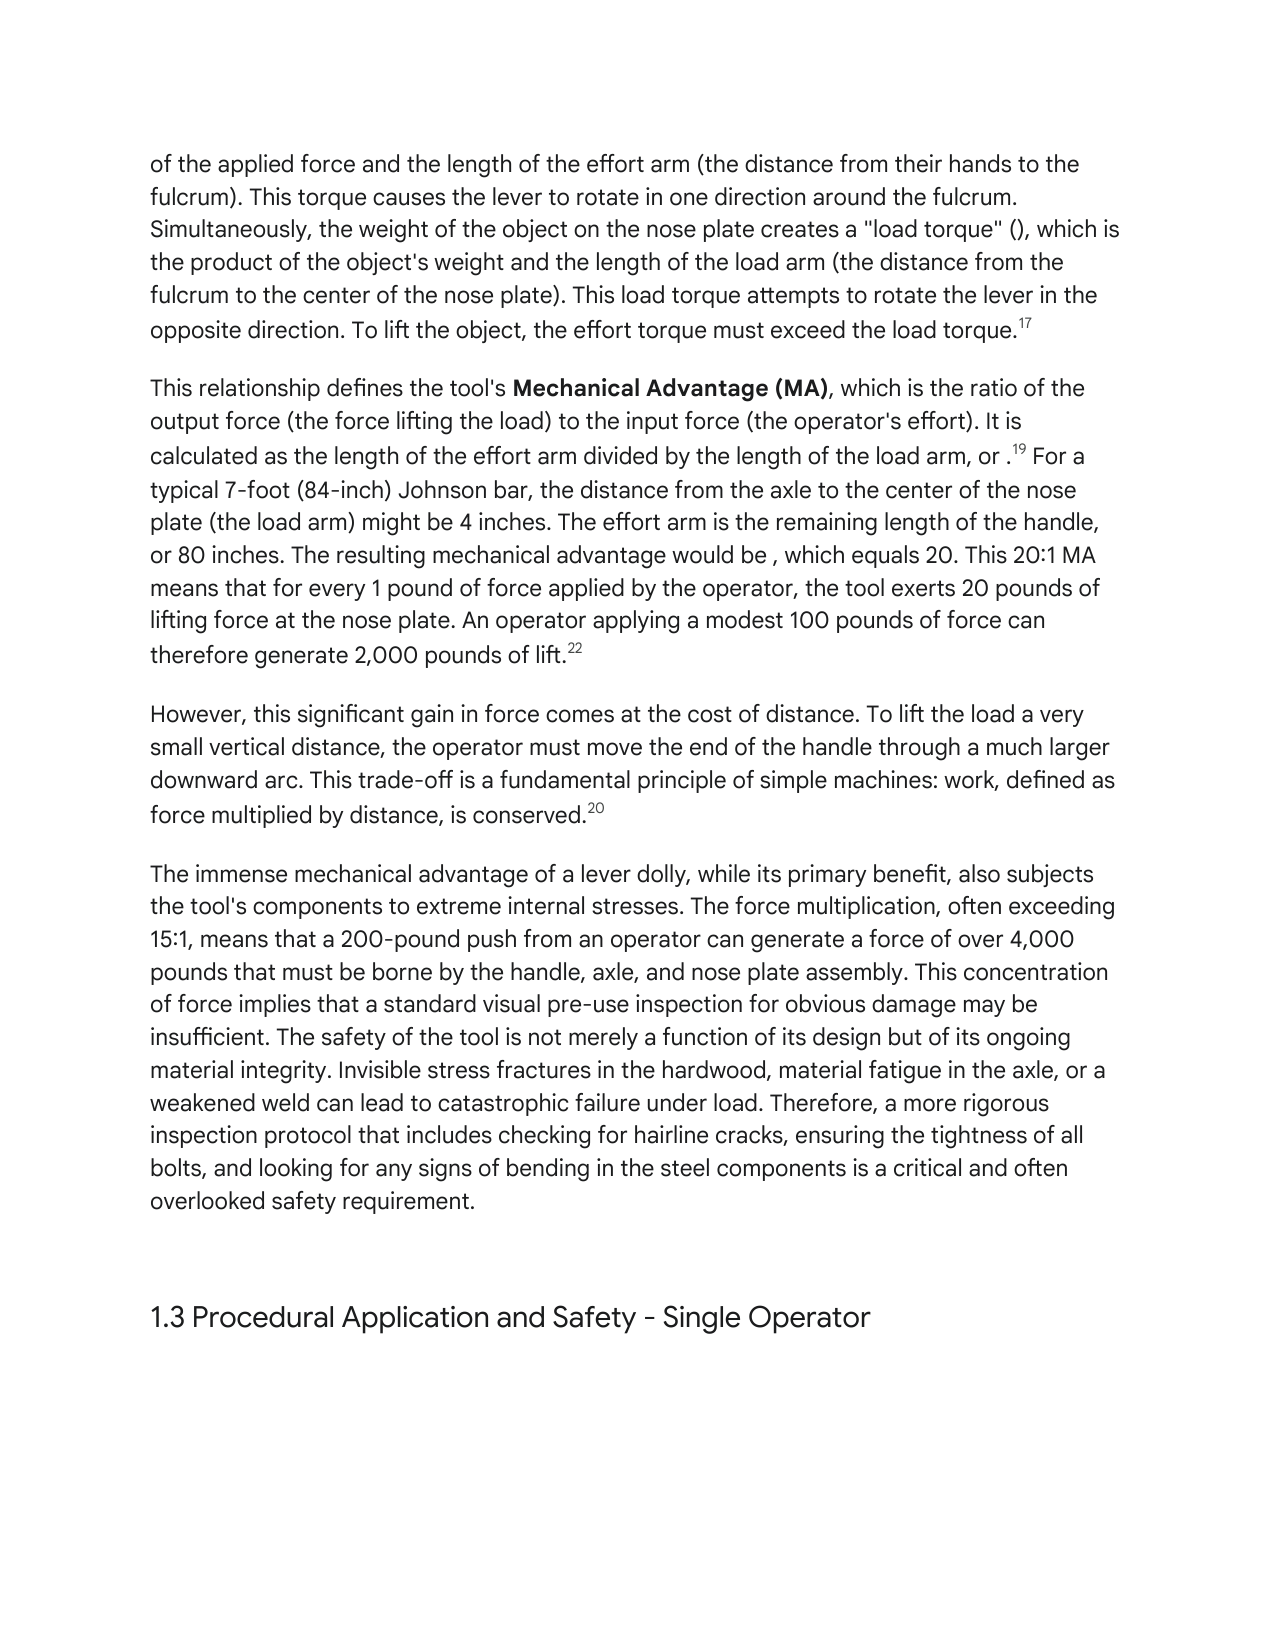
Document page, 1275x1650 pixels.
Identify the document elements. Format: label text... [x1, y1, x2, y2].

text The immense mechanical advantage of a lever dolly, while its primary benefit, also subjects the tool's components to extreme internal stresses. The force multiplication, often exceeding 15:1, means that a 200-pound push from an operator can generate a force of over 4,000 pounds that must be borne by the handle, axle, and nose plate assembly. This concentration of force implies that a standard visual pre-use inspection for obvious damage may be insufficient. The safety of the tool is not merely a function of its design but of its ongoing material integrity. Invisible stress fractures in the hardwood, material fatigue in the axle, or a weakened weld can lead to catastrophic failure under load. Therefore, a more rigorous inspection protocol that includes checking for hairline cracks, ensuring the tightness of all bolts, and looking for any signs of bending in the steel components is a critical and often overlooked safety requirement. [150, 860, 1125, 1216]
text However, this significant gain in force comes at the cost of distance. To lift the load a very small vertical distance, the operator must move the end of the handle through a much larger downward arc. This trade-off is a fundamental principle of simple machines: work, defined as force multiplied by distance, is conserved.20 [150, 701, 1125, 830]
subtitle 1.3 Procedural Application and Safety - Single Operator [150, 1299, 1125, 1336]
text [150, 150, 1125, 345]
text This relationship defines the tool's Mechanical Advantage (MA), which is the ratio of the output force (the force lifting the load) to the input force (the operator's effort). It is calculated as the length of the effort arm divided by the length of the load arm, or .19 For a typical 7-foot (84-inch) Johnson bar, the distance from the axle to the center of the nose plate (the load arm) might be 4 inches. The effort arm is the remaining length of the handle, or 80 inches. The resulting mechanical advantage would be , which equals 20. This 20:1 MA means that for every 1 pound of force applied by the operator, the tool exerts 20 pounds of lifting force at the nose plate. An operator applying a modest 100 pounds of force can therefore generate 2,000 pounds of lift.22 [150, 375, 1125, 671]
